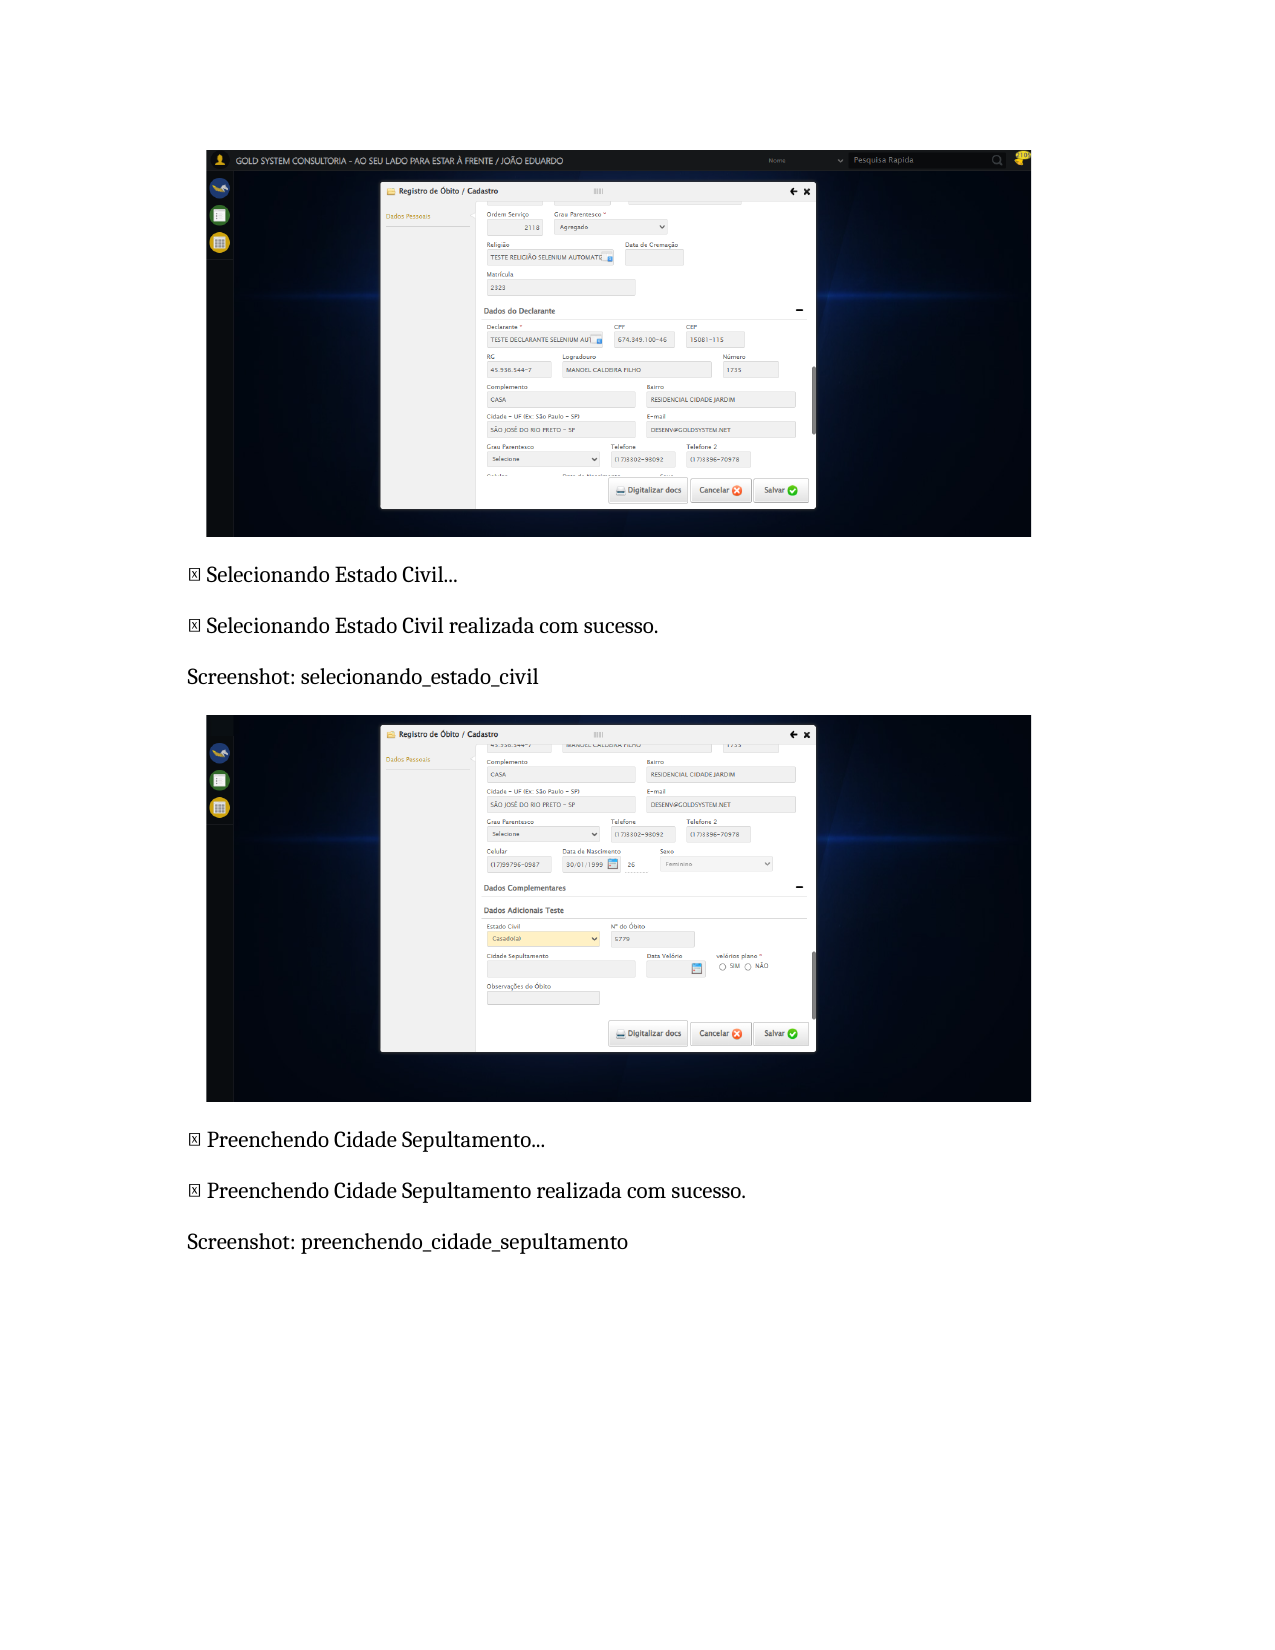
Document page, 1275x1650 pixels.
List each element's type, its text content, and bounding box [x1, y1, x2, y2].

text Screenshot: selecionando_estado_civil [187, 664, 1087, 690]
text 🔄 Selecionando Estado Civil... [187, 562, 1087, 588]
picture [206, 715, 1032, 1102]
text 🔄 Preenchendo Cidade Sepultamento... [187, 1127, 1087, 1153]
text Screenshot: preenchendo_cidade_sepultamento [187, 1229, 1087, 1255]
picture [206, 150, 1032, 537]
text ✅ Selecionando Estado Civil realizada com sucesso. [187, 613, 1087, 639]
text ✅ Preenchendo Cidade Sepultamento realizada com sucesso. [187, 1178, 1087, 1204]
